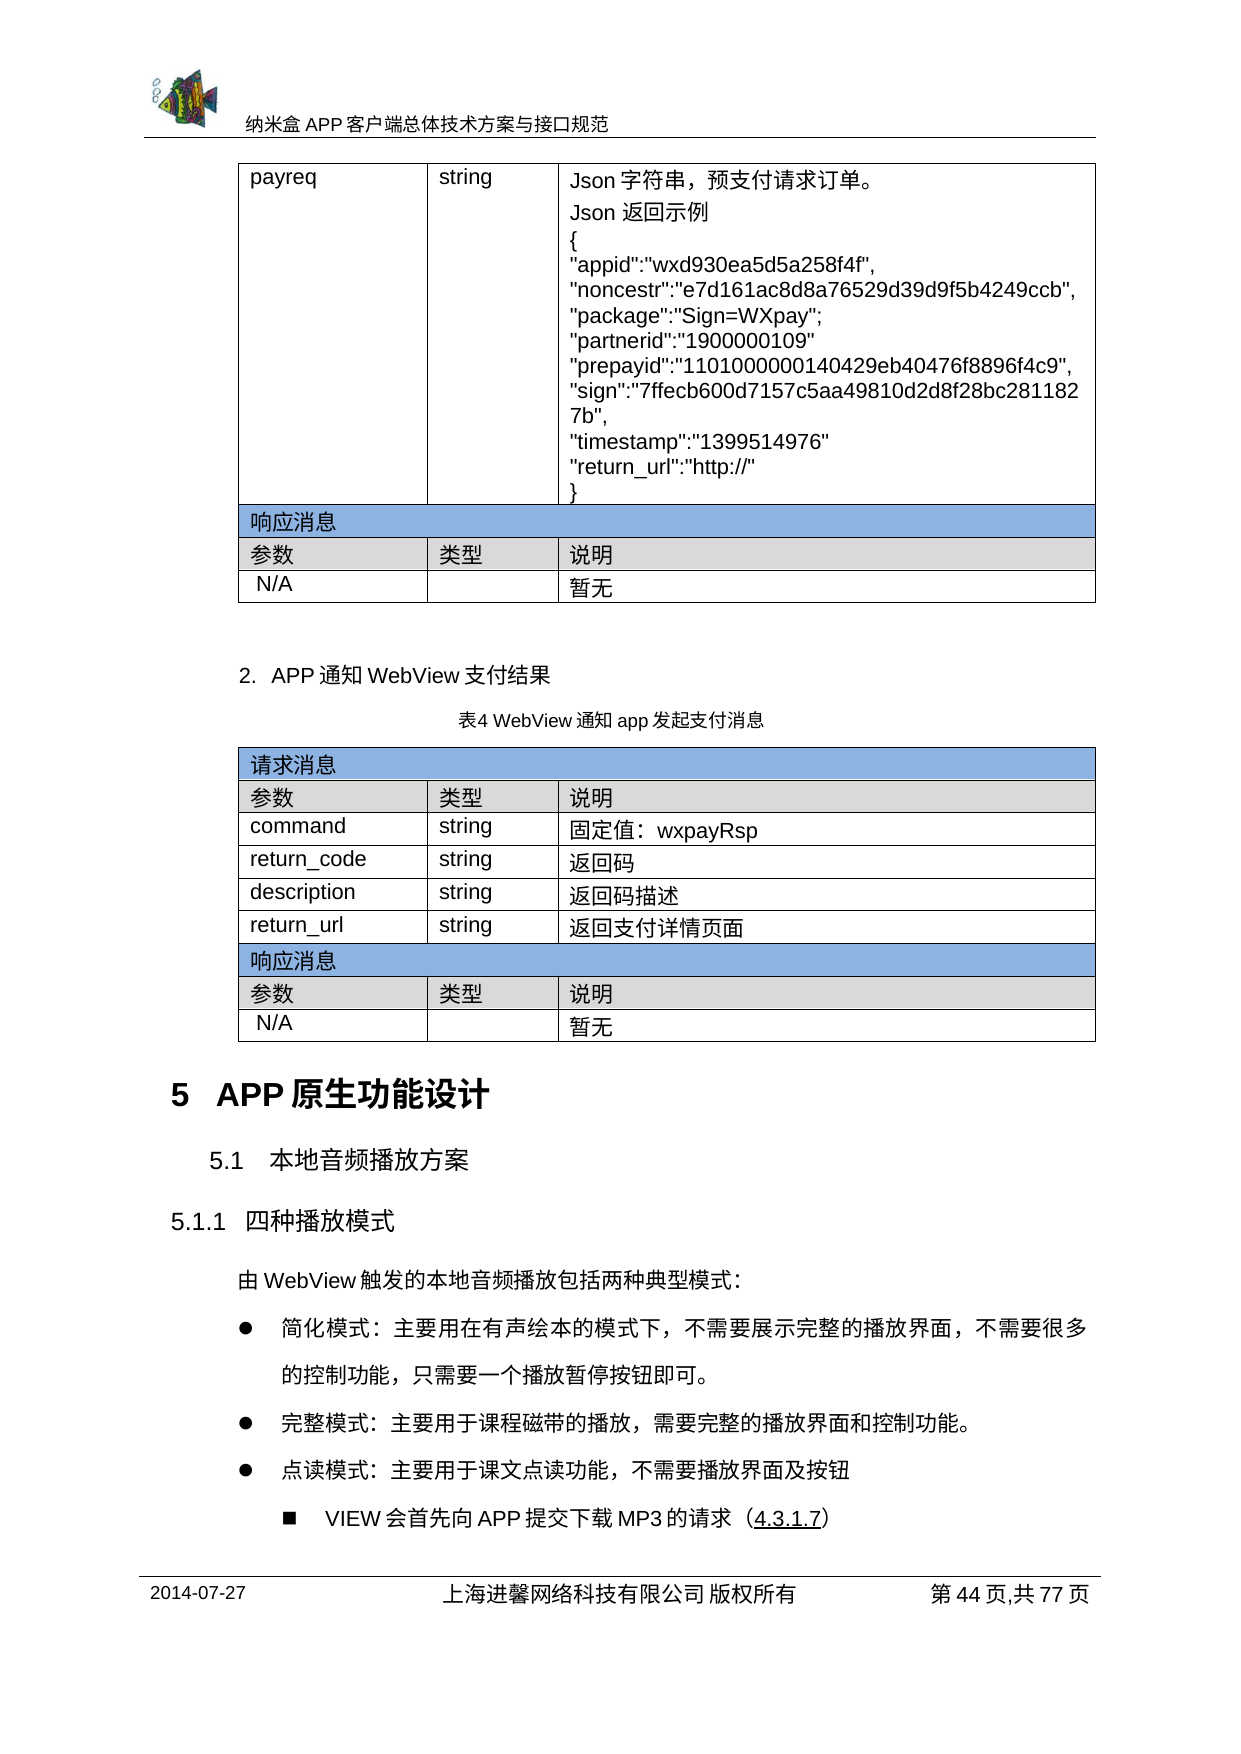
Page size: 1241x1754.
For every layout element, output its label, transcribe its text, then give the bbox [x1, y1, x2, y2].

table_cell return_code [239, 846, 427, 878]
table_cell 固定值：wxpayRsp [559, 813, 1095, 845]
table_cell N/A [239, 1010, 427, 1041]
table_cell return_url [239, 911, 427, 943]
table_cell 类型 [428, 977, 558, 1008]
list VIEW会首先向APP提交下载MP3的请求（4.3.1.7） [281, 1501, 1090, 1532]
table_cell string [428, 813, 558, 845]
table_cell description [239, 879, 427, 910]
table_cell 返回码 [559, 846, 1095, 878]
table_cell 返回支付详情页面 [559, 911, 1095, 943]
table_cell string [428, 164, 558, 504]
table_cell 说明 [559, 781, 1095, 812]
text WebView通知app发起支付消息 [150, 706, 1090, 733]
subtitle 本地音频播放方案 [209, 1141, 1090, 1177]
table_cell string [428, 911, 558, 943]
table_cell payreq [239, 164, 427, 504]
picture [150, 67, 221, 130]
table_cell [428, 571, 558, 602]
text 由WebView触发的本地音频播放包括两种典型模式： [150, 1263, 1090, 1295]
table_cell 说明 [559, 977, 1095, 1008]
table_cell [428, 1010, 558, 1041]
table_cell 暂无 [559, 571, 1095, 602]
table_cell 参数 [239, 781, 427, 812]
table_cell N/A [239, 571, 427, 602]
table_cell 返回码描述 [559, 879, 1095, 910]
table_cell 类型 [428, 538, 558, 569]
table_cell 响应消息 [239, 505, 1095, 537]
subtitle APP通知WebView支付结果 [238, 658, 1090, 689]
list 点读模式：主要用于课文点读功能，不需要播放界面及按钮 [237, 1453, 1090, 1485]
table_cell Json字符串，预支付请求订单。 Json 返回示例 { "appid":"wxd930ea5d5a258f4f", "noncestr":"e7d161ac8d8a76529d39d9f5b4249ccb", "package":"Sign=WXpay"; "partnerid":"1900000109" "prepayid":"1101000000140429eb40476f8896f4c9", "sign":"7ffecb600d7157c5aa49810d2d8f28bc2811827b", "timestamp":"1399514976" "return_url":"http://" } [559, 164, 1095, 504]
table_cell 响应消息 [239, 944, 1095, 976]
subtitle 四种播放模式 [171, 1202, 1090, 1238]
table_cell 参数 [239, 977, 427, 1008]
table_cell command [239, 813, 427, 845]
table_cell 参数 [239, 538, 427, 569]
table_cell string [428, 846, 558, 878]
subtitle APP原生功能设计 [171, 1067, 1090, 1116]
table_cell 说明 [559, 538, 1095, 569]
table_cell 暂无 [559, 1010, 1095, 1041]
list 简化模式：主要用在有声绘本的模式下，不需要展示完整的播放界面，不需要很多的控制功能，只需要一个播放暂停按钮即可。 [237, 1311, 1090, 1390]
table_cell 类型 [428, 781, 558, 812]
table_header 请求消息 [239, 748, 1095, 779]
list 完整模式：主要用于课程磁带的播放，需要完整的播放界面和控制功能。 [237, 1406, 1090, 1437]
table_cell string [428, 879, 558, 910]
